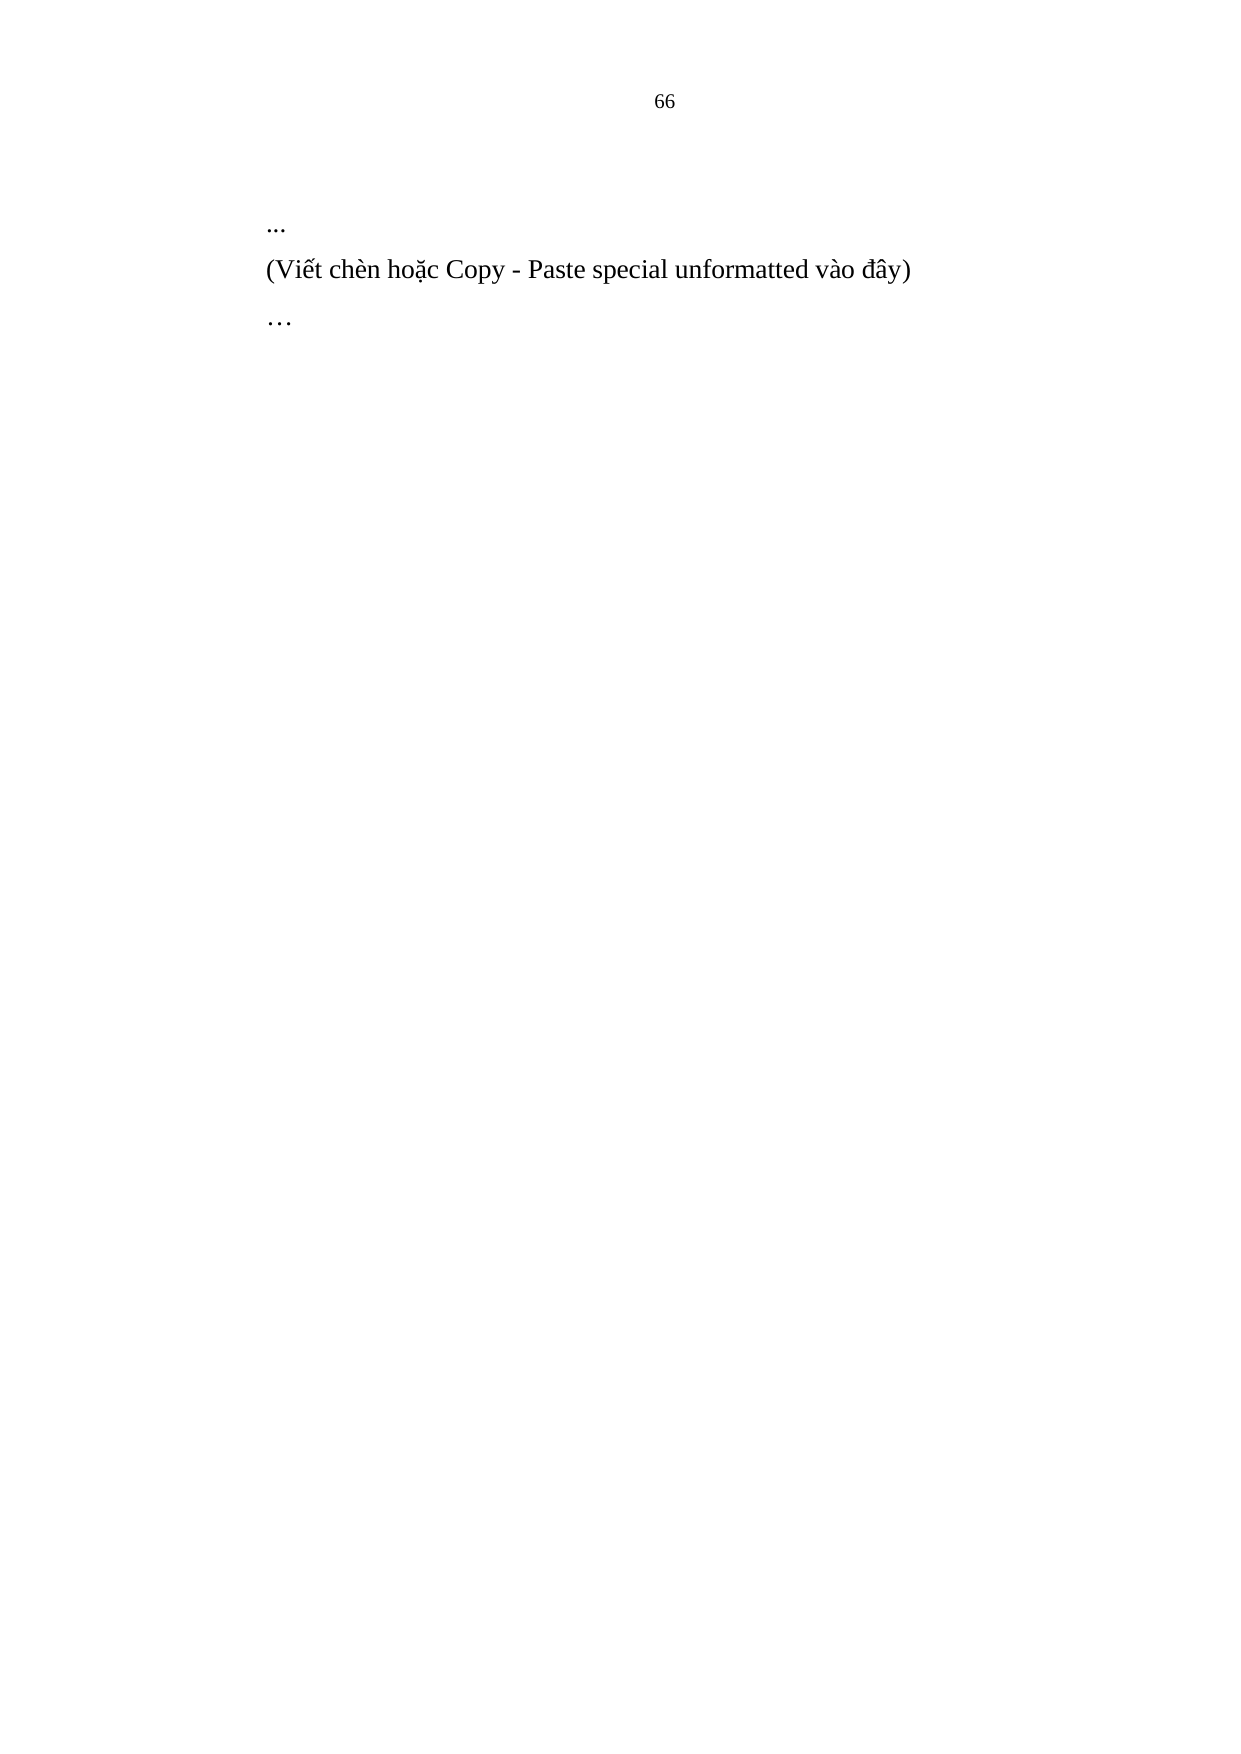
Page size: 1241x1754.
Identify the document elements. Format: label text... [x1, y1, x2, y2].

text ... [207, 207, 1122, 238]
text (Viết chèn hoặc Copy - Paste special unformatted vào đây) [207, 253, 1122, 284]
text … [207, 300, 1122, 331]
